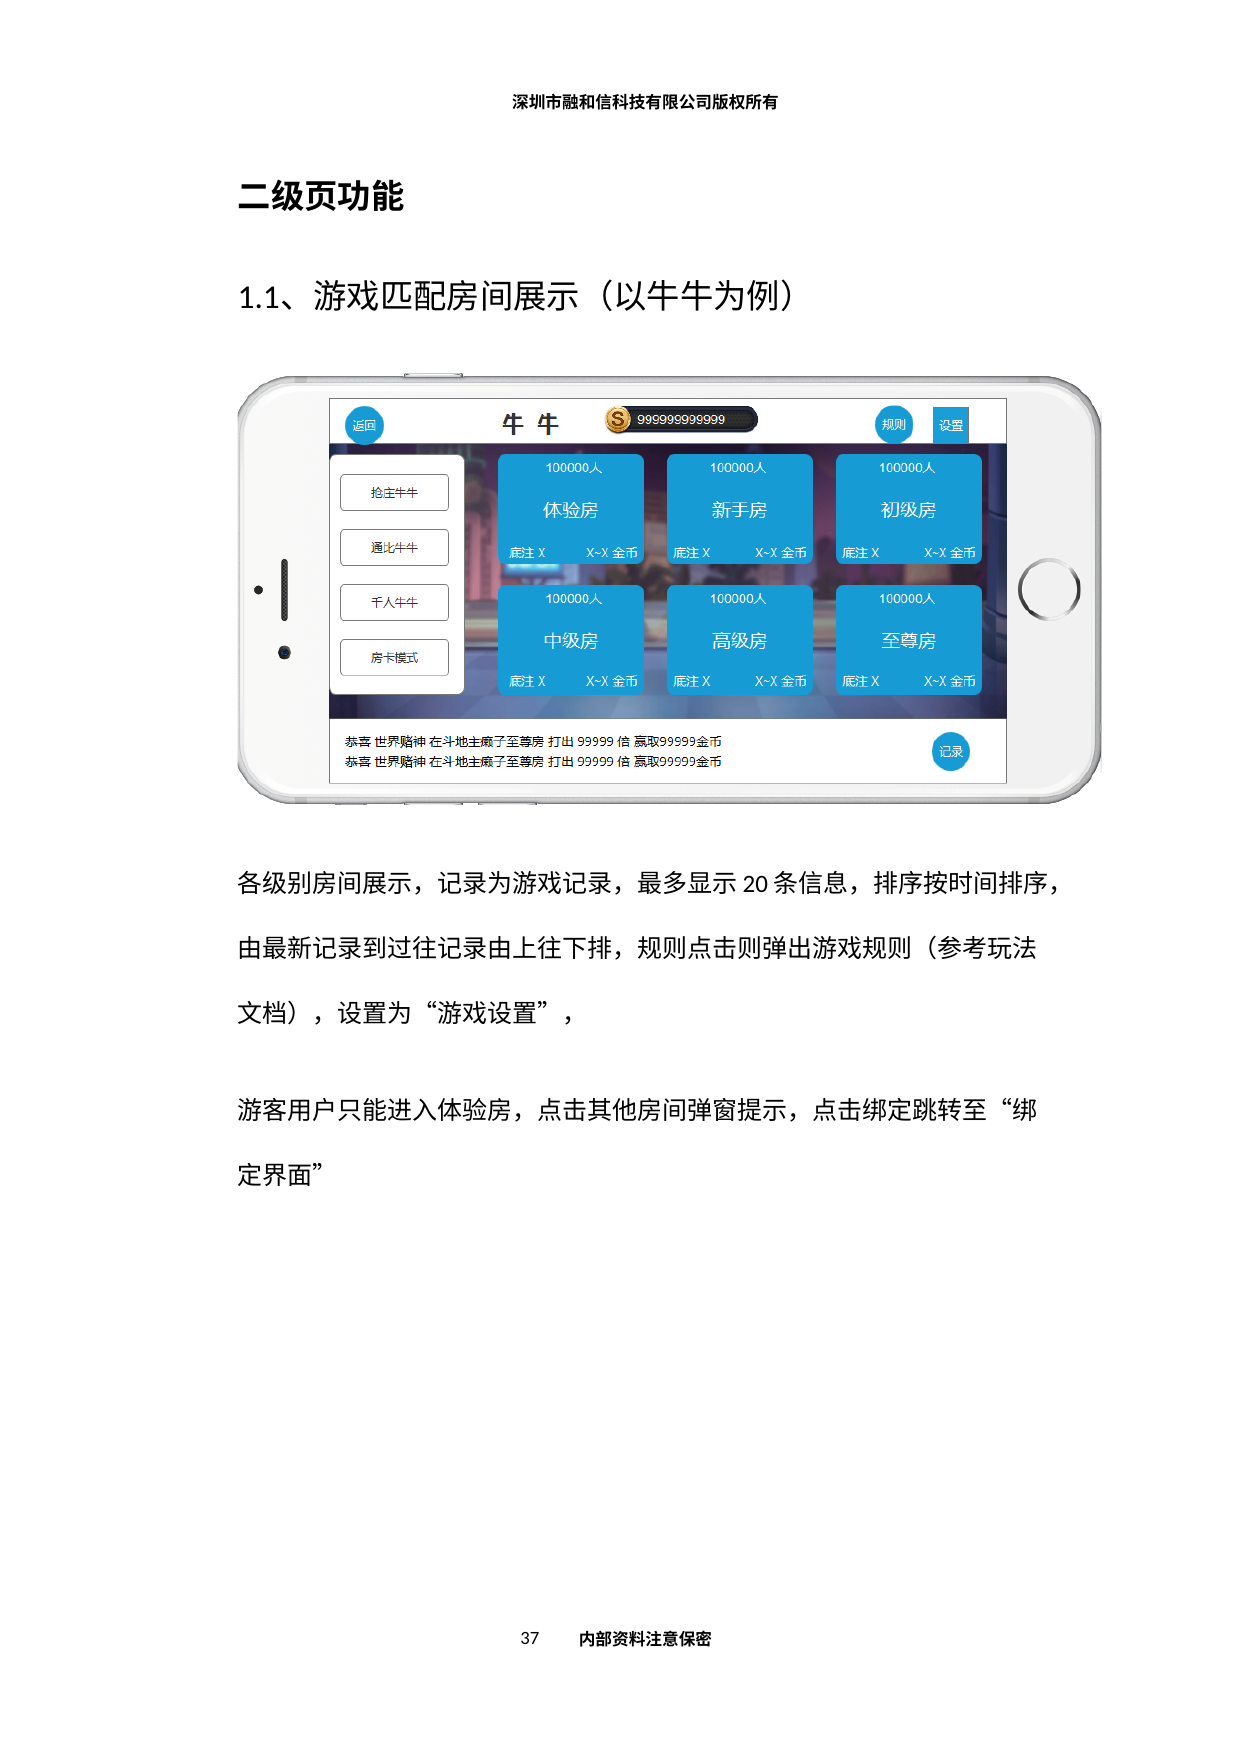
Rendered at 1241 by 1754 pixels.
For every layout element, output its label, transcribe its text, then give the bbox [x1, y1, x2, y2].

text 游客用户只能进入体验房，点击其他房间弹窗提示，点击绑定跳转至“绑定界面” [237, 1076, 1053, 1206]
text 各级别房间展示，记录为游戏记录，最多显示20条信息，排序按时间排序，由最新记录到过往记录由上往下排，规则点击则弹出游戏规则（参考玩法文档），设置为“游戏设置”， [237, 849, 1053, 1044]
subtitle 1.1、游戏匹配房间展示（以牛牛为例） [237, 262, 1053, 327]
picture [237, 373, 1102, 805]
subtitle 二级页功能 [237, 162, 1053, 227]
